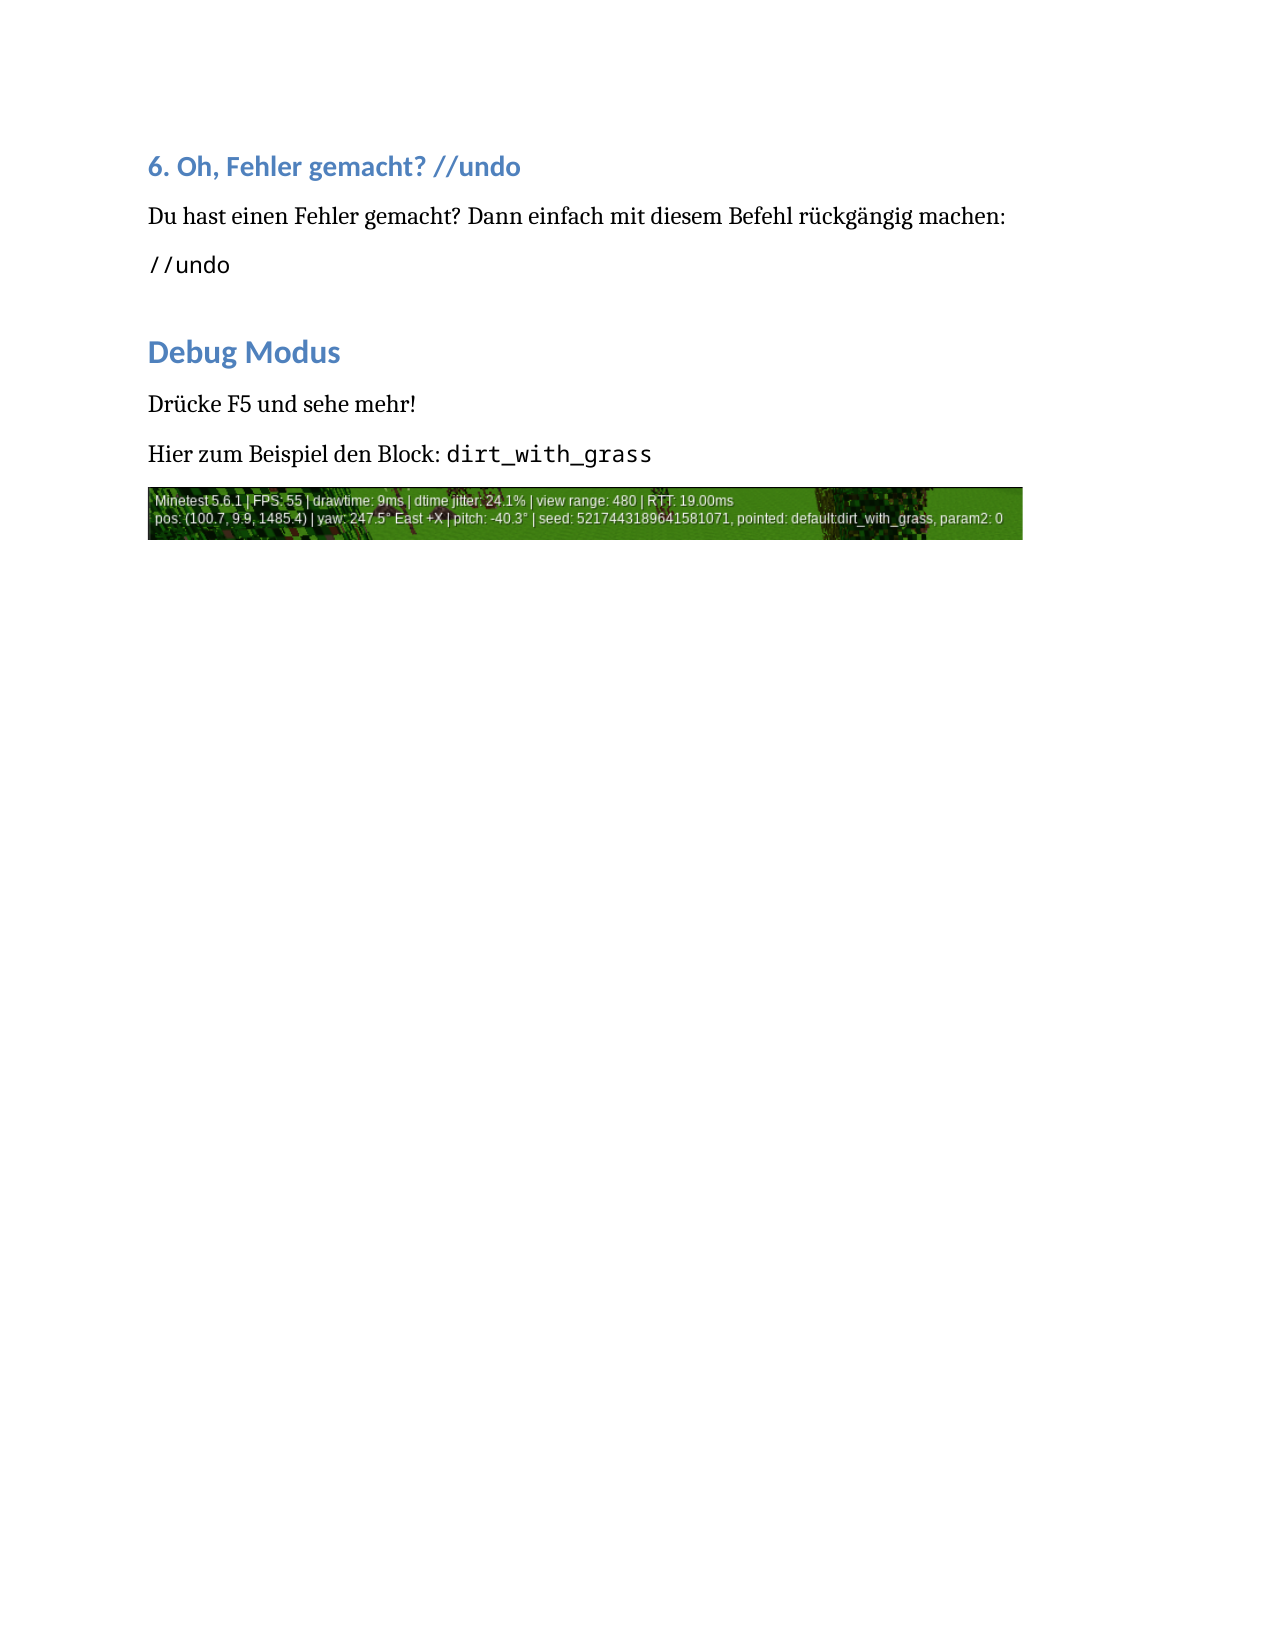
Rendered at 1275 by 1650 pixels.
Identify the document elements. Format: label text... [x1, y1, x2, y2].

picture [147, 487, 1023, 540]
subtitle Debug Modus [148, 331, 1127, 371]
subtitle 6. Oh, Fehler gemacht? //undo [148, 148, 1127, 183]
text Hier zum Beispiel den Block: dirt_with_grass [148, 438, 1127, 469]
text Du hast einen Fehler gemacht? Dann einfach mit diesem Befehl rückgängig machen: [148, 202, 1127, 231]
text //undo [148, 249, 1127, 281]
text Drücke F5 und sehe mehr! [148, 390, 1127, 419]
